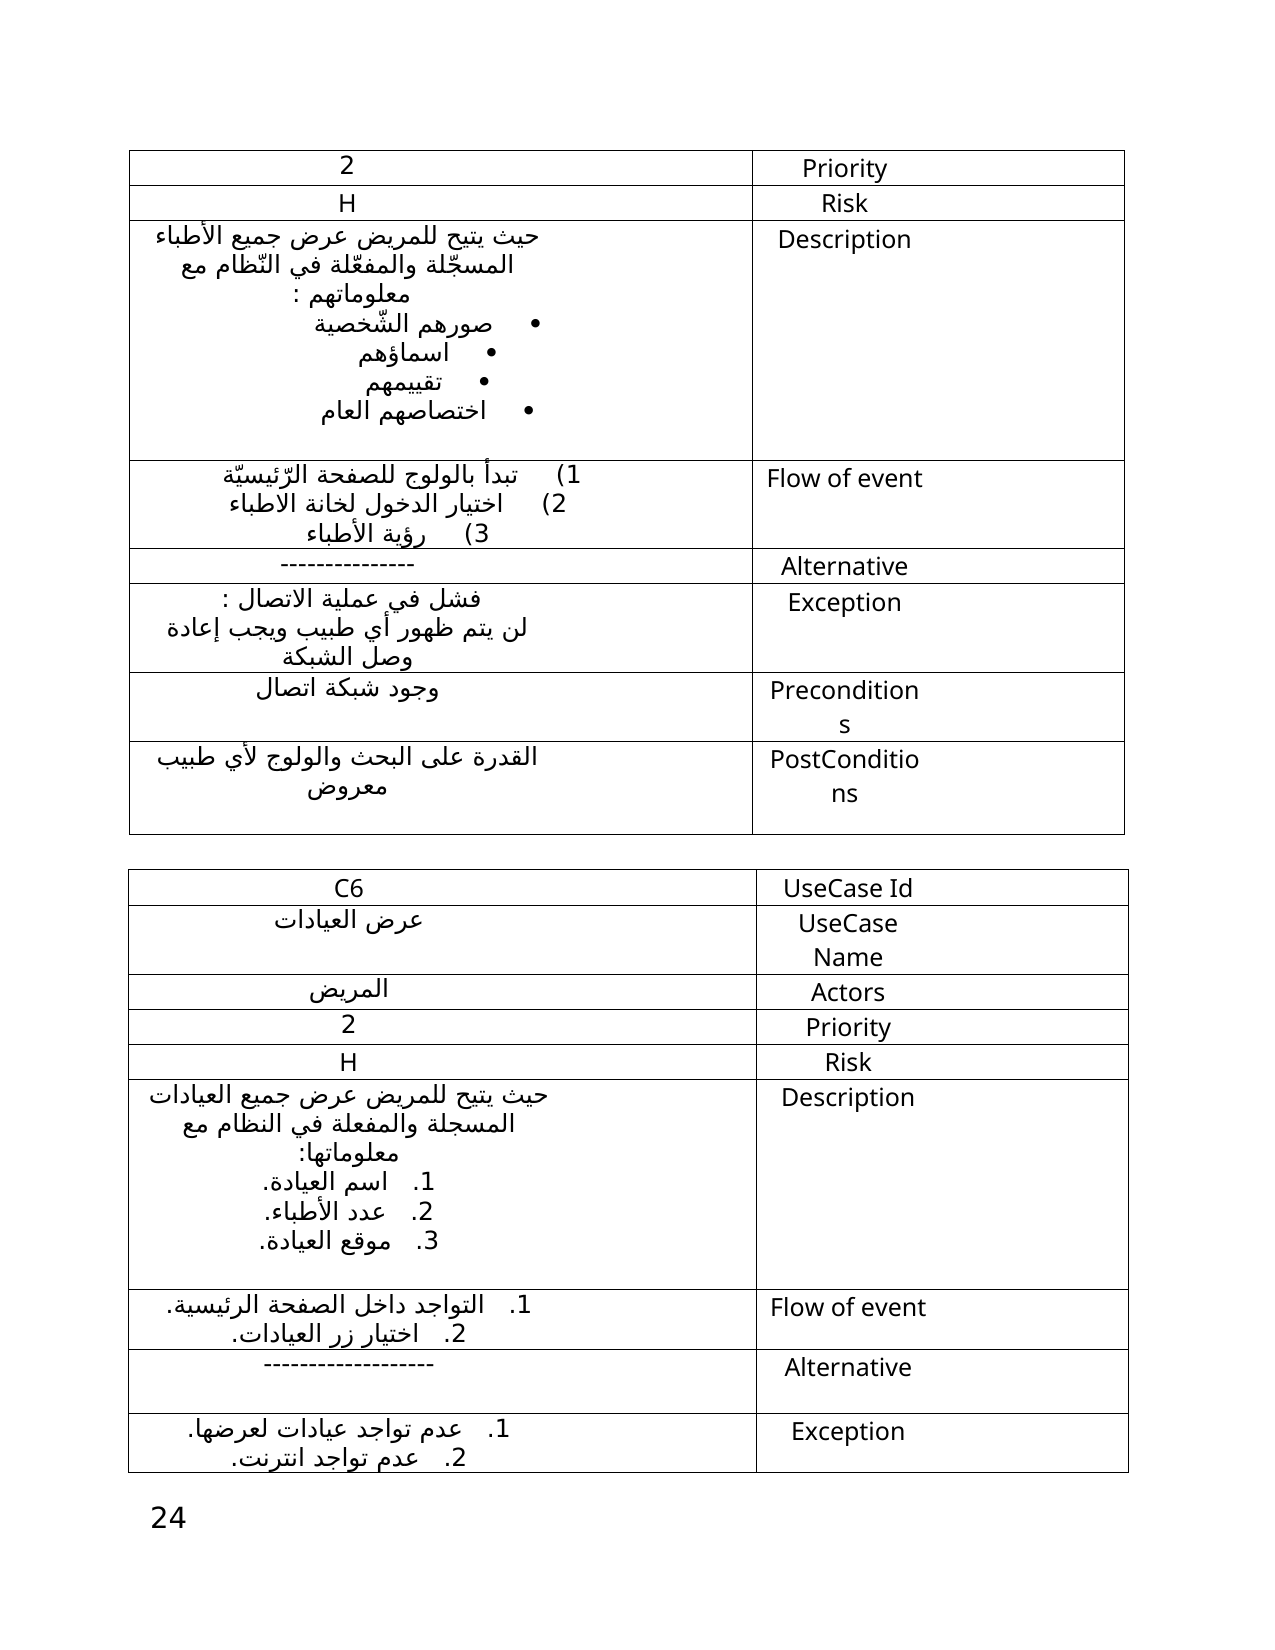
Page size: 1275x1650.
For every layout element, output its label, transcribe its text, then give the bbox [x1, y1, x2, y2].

table_cell ------------------- [129, 1350, 756, 1413]
table_cell UseCase Name [757, 906, 1128, 974]
table_cell 2 [130, 151, 752, 185]
table_cell Exception [753, 584, 1124, 672]
table_cell --------------- [130, 549, 752, 583]
table_cell Alternative [753, 549, 1124, 583]
table_cell عرض العيادات [129, 906, 756, 974]
table_cell فشل في عملية الاتصال : لن يتم ظهور أي طبيب ويجب إعادة وصل الشبكة [130, 584, 752, 672]
table_cell 1. التواجد داخل الصفحة الرئيسية. 2. اختيار زر العيادات. [129, 1290, 756, 1348]
table_cell 2 [129, 1010, 756, 1044]
table_header C6 [129, 870, 756, 904]
table_cell المريض [129, 975, 756, 1009]
table_cell حيث يتيح للمريض عرض جميع العيادات المسجلة والمفعلة في النظام مع معلوماتها: 1. اسم العيادة. 2. عدد الأطباء. 3. موقع العيادة. [129, 1080, 756, 1289]
table_cell Alternative [757, 1350, 1128, 1413]
table_cell Risk [753, 186, 1124, 220]
table_cell حيث يتيح للمريض عرض جميع الأطباء المسجّلة والمفعّلة في النّظام مع معلوماتهم : صورهم الشّخصية اسماؤهم تقييمهم اختصاصهم العام [130, 221, 752, 459]
table_cell Flow of event [753, 461, 1124, 548]
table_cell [129, 1414, 756, 1472]
table_cell Preconditions [753, 673, 1124, 741]
table_cell Priority [757, 1010, 1128, 1044]
table_cell وجود شبكة اتصال [130, 673, 752, 741]
table_cell Risk [757, 1045, 1128, 1079]
table_cell Exception [757, 1414, 1128, 1472]
table_cell القدرة على البحث والولوج لأي طبيب معروض [130, 742, 752, 834]
table_cell Flow of event [757, 1290, 1128, 1348]
table_cell H [130, 186, 752, 220]
table_cell تبدأ بالولوج للصفحة الرّئيسيّة اختيار الدخول لخانة الاطباء رؤية الأطباء [130, 461, 752, 548]
table_cell Description [753, 221, 1124, 459]
table_cell Priority [753, 151, 1124, 185]
table_cell Description [757, 1080, 1128, 1289]
table_cell Actors [757, 975, 1128, 1009]
table_header UseCase Id [757, 870, 1128, 904]
table_cell H [129, 1045, 756, 1079]
table_cell PostConditions [753, 742, 1124, 834]
